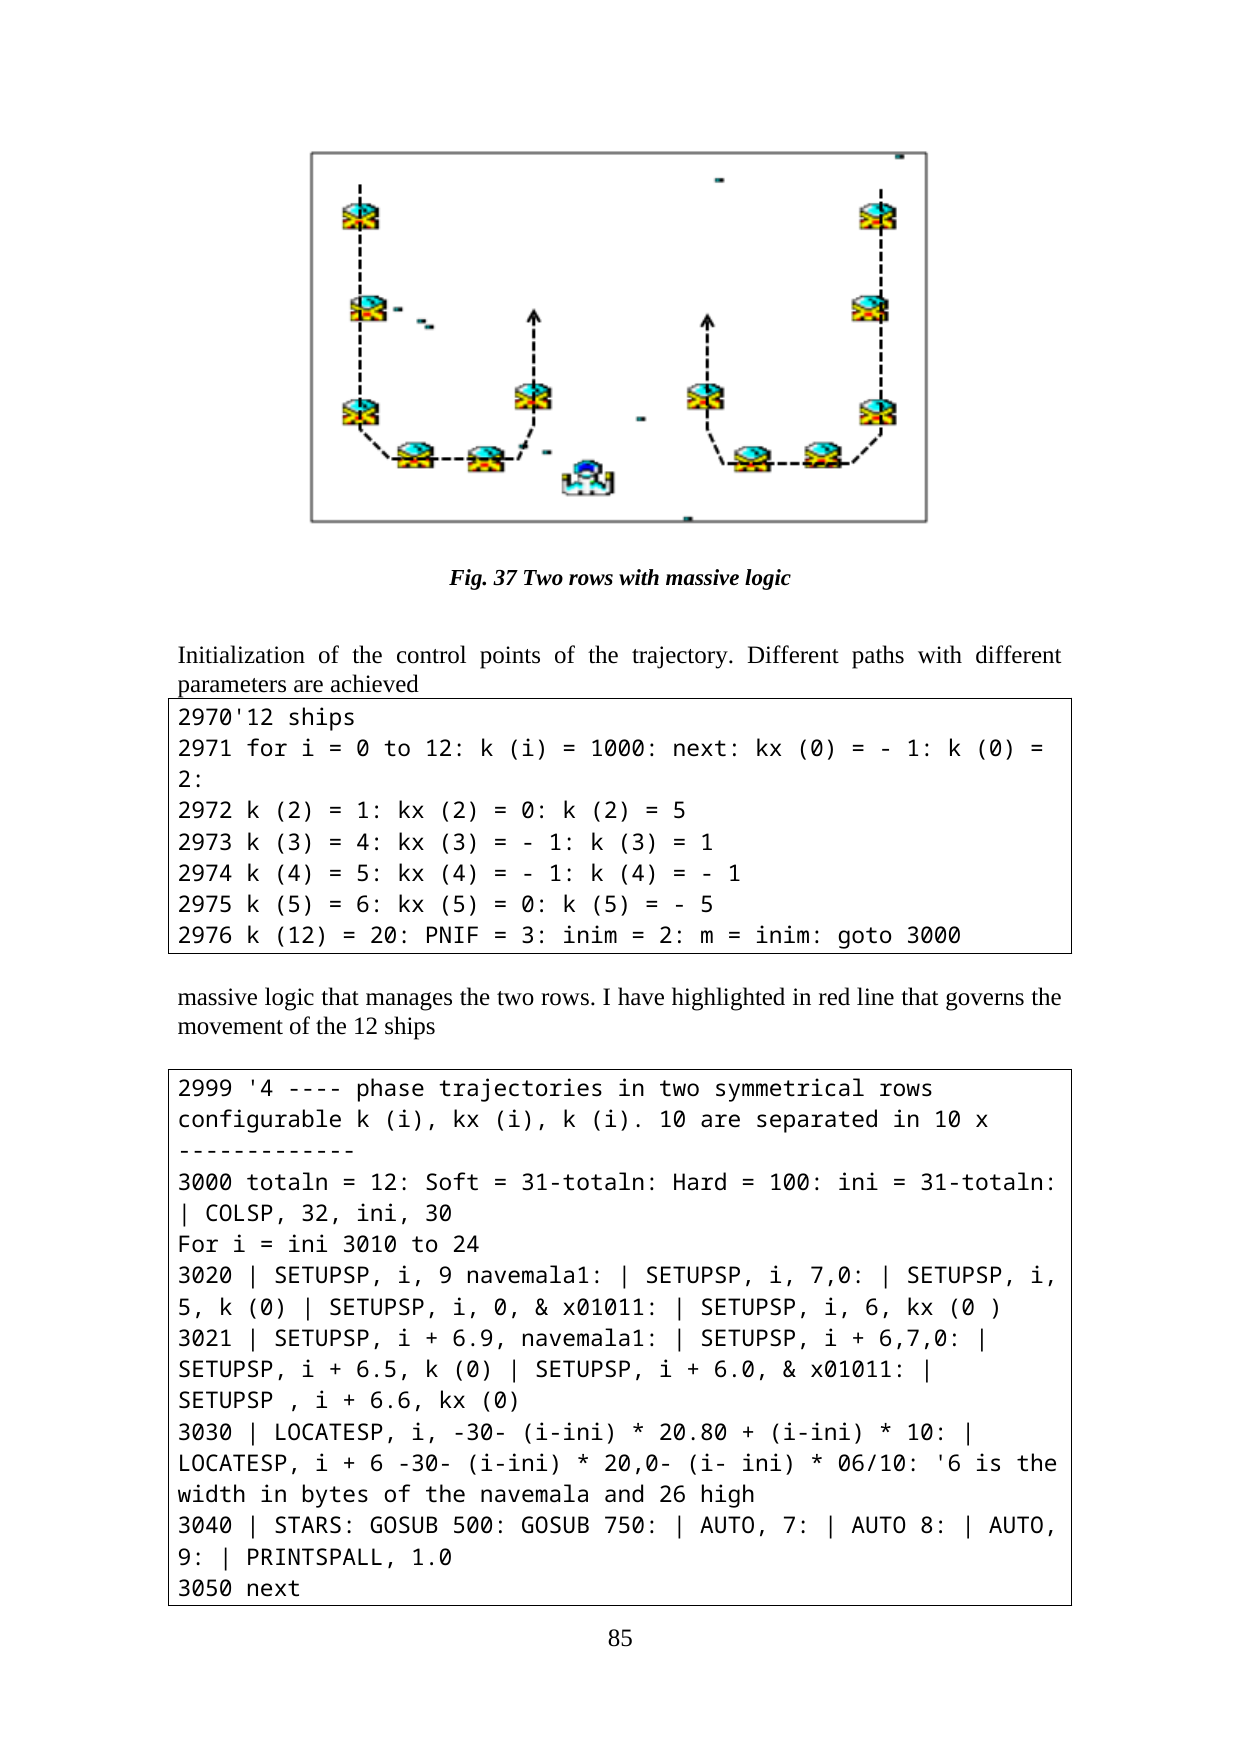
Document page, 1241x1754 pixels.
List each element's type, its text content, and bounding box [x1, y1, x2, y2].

text 2975 k (5) = 6: kx (5) = 0: k (5) = - 5 [177, 888, 1063, 916]
text 3000 totaln = 12: Soft = 31-totaln: Hard = 100: ini = 31-totaln: | COLSP, 32, ini, 30 [177, 1166, 1063, 1228]
text 2976 k (12) = 20: PNIF = 3: inim = 2: m = inim: goto 3000 [169, 916, 1071, 953]
text 3020 | SETUPSP, i, 9 navemala1: | SETUPSP, i, 7,0: | SETUPSP, i, 5, k (0) | SETUPSP, i, 0, & x01011: | SETUPSP, i, 6, kx (0 ) [177, 1259, 1063, 1322]
text 3040 | STARS: GOSUB 500: GOSUB 750: | AUTO, 7: | AUTO 8: | AUTO, 9: | PRINTSPALL, 1.0 [177, 1509, 1063, 1569]
text Initialization of the control points of the trajectory. Different paths with different parameters are achieved [177, 640, 1063, 697]
text 2970'12 ships [169, 699, 1071, 732]
text 2999 '4 ---- phase trajectories in two symmetrical rows configurable k (i), kx (i), k (i). 10 are separated in 10 x ------------- [169, 1070, 1071, 1166]
text 2972 k (2) = 1: kx (2) = 0: k (2) = 5 [177, 794, 1063, 826]
text 3030 | LOCATESP, i, -30- (i-ini) * 20.80 + (i-ini) * 10: | LOCATESP, i + 6 -30- (i-ini) * 20,0- (i- ini) * 06/10: '6 is the width in bytes of the navemala and 26 high [177, 1416, 1063, 1509]
text 2971 for i = 0 to 12: k (i) = 1000: next: kx (0) = - 1: k (0) = 2: [177, 732, 1063, 794]
text 3021 | SETUPSP, i + 6.9, navemala1: | SETUPSP, i + 6,7,0: | SETUPSP, i + 6.5, k (0) | SETUPSP, i + 6.0, & x01011: | SETUPSP , i + 6.6, kx (0) [177, 1322, 1063, 1416]
picture [304, 147, 936, 536]
text 2974 k (4) = 5: kx (4) = - 1: k (4) = - 1 [177, 857, 1063, 888]
text 2973 k (3) = 4: kx (3) = - 1: k (3) = 1 [177, 826, 1063, 857]
text 3050 next [169, 1569, 1071, 1605]
text Fig. 37 Two rows with massive logic [177, 564, 1063, 590]
text For i = ini 3010 to 24 [177, 1228, 1063, 1259]
text massive logic that manages the two rows. I have highlighted in red line that governs the movement of the 12 ships [177, 982, 1063, 1040]
